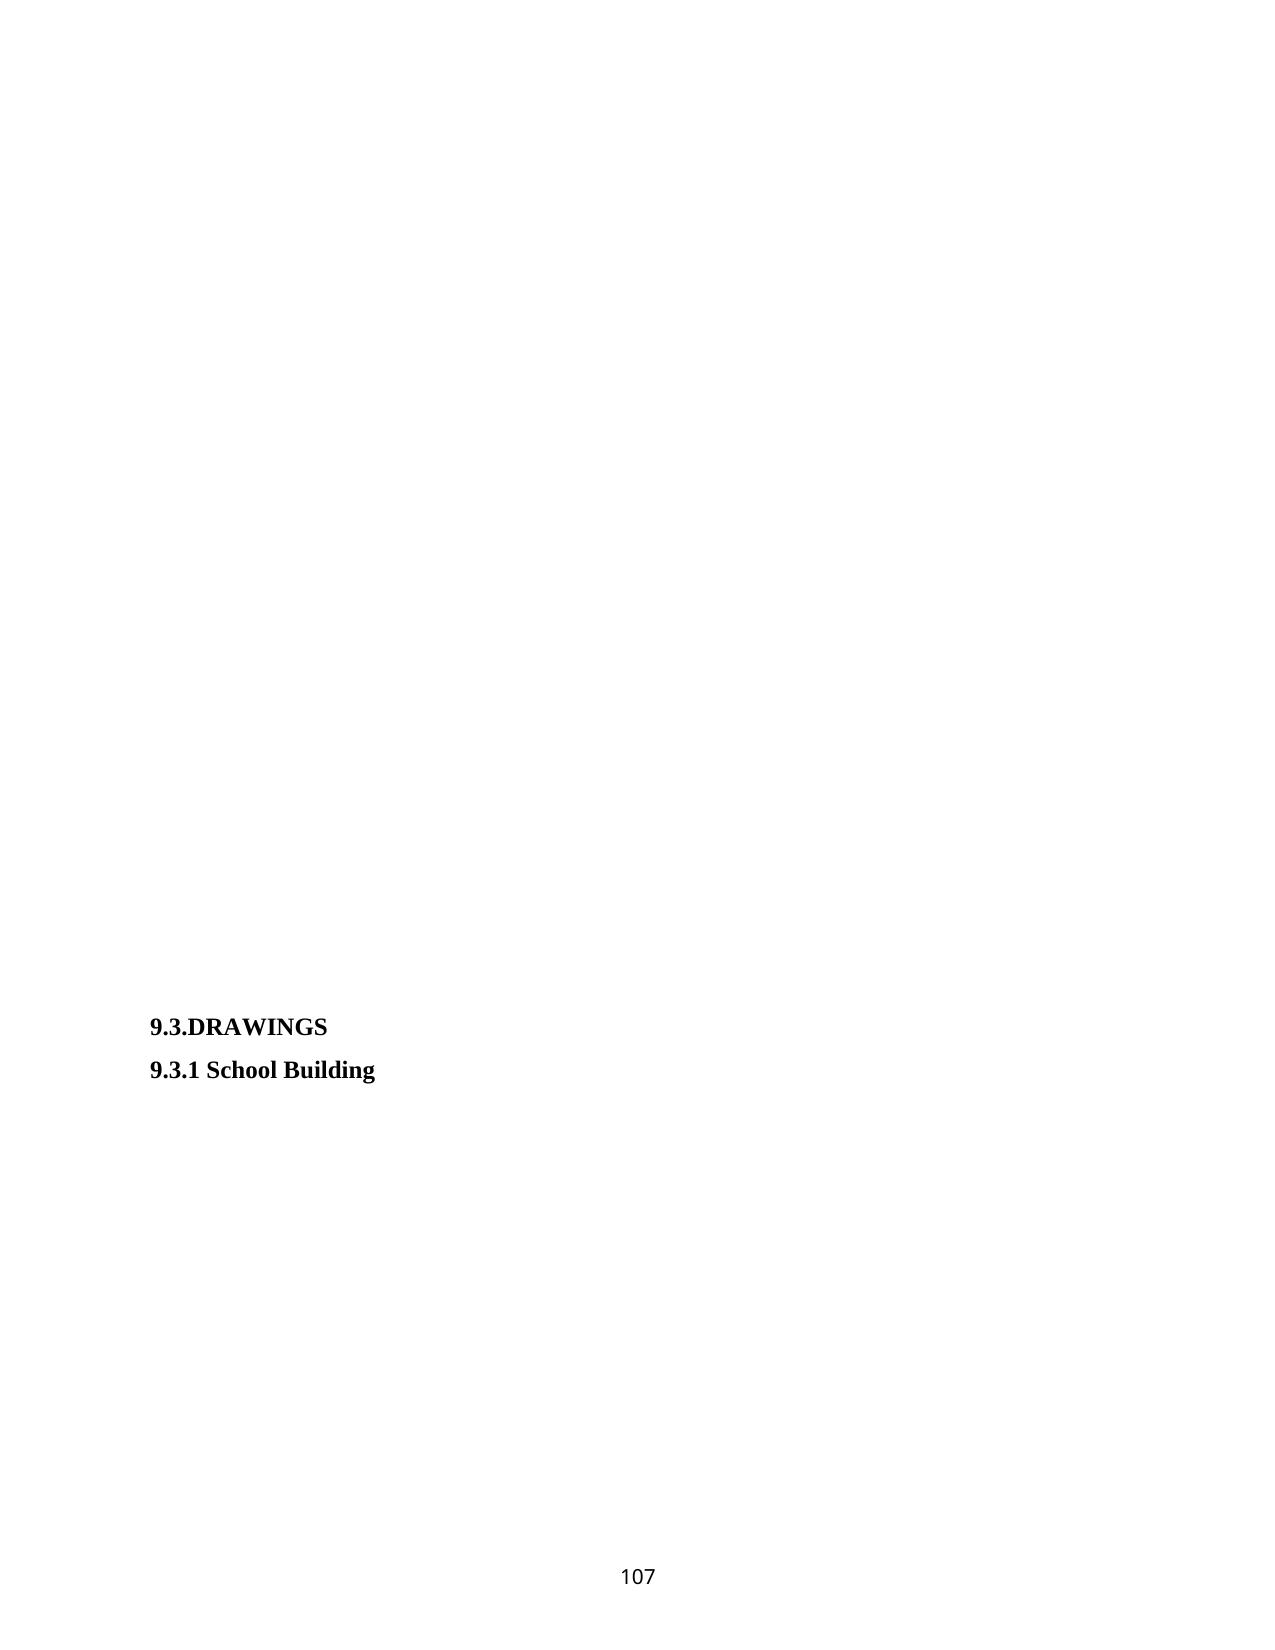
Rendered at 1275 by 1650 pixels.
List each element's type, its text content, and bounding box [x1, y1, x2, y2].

text 9.3.1 School Building [150, 1056, 1125, 1084]
text 9.3.DRAWINGS [150, 1012, 1125, 1041]
